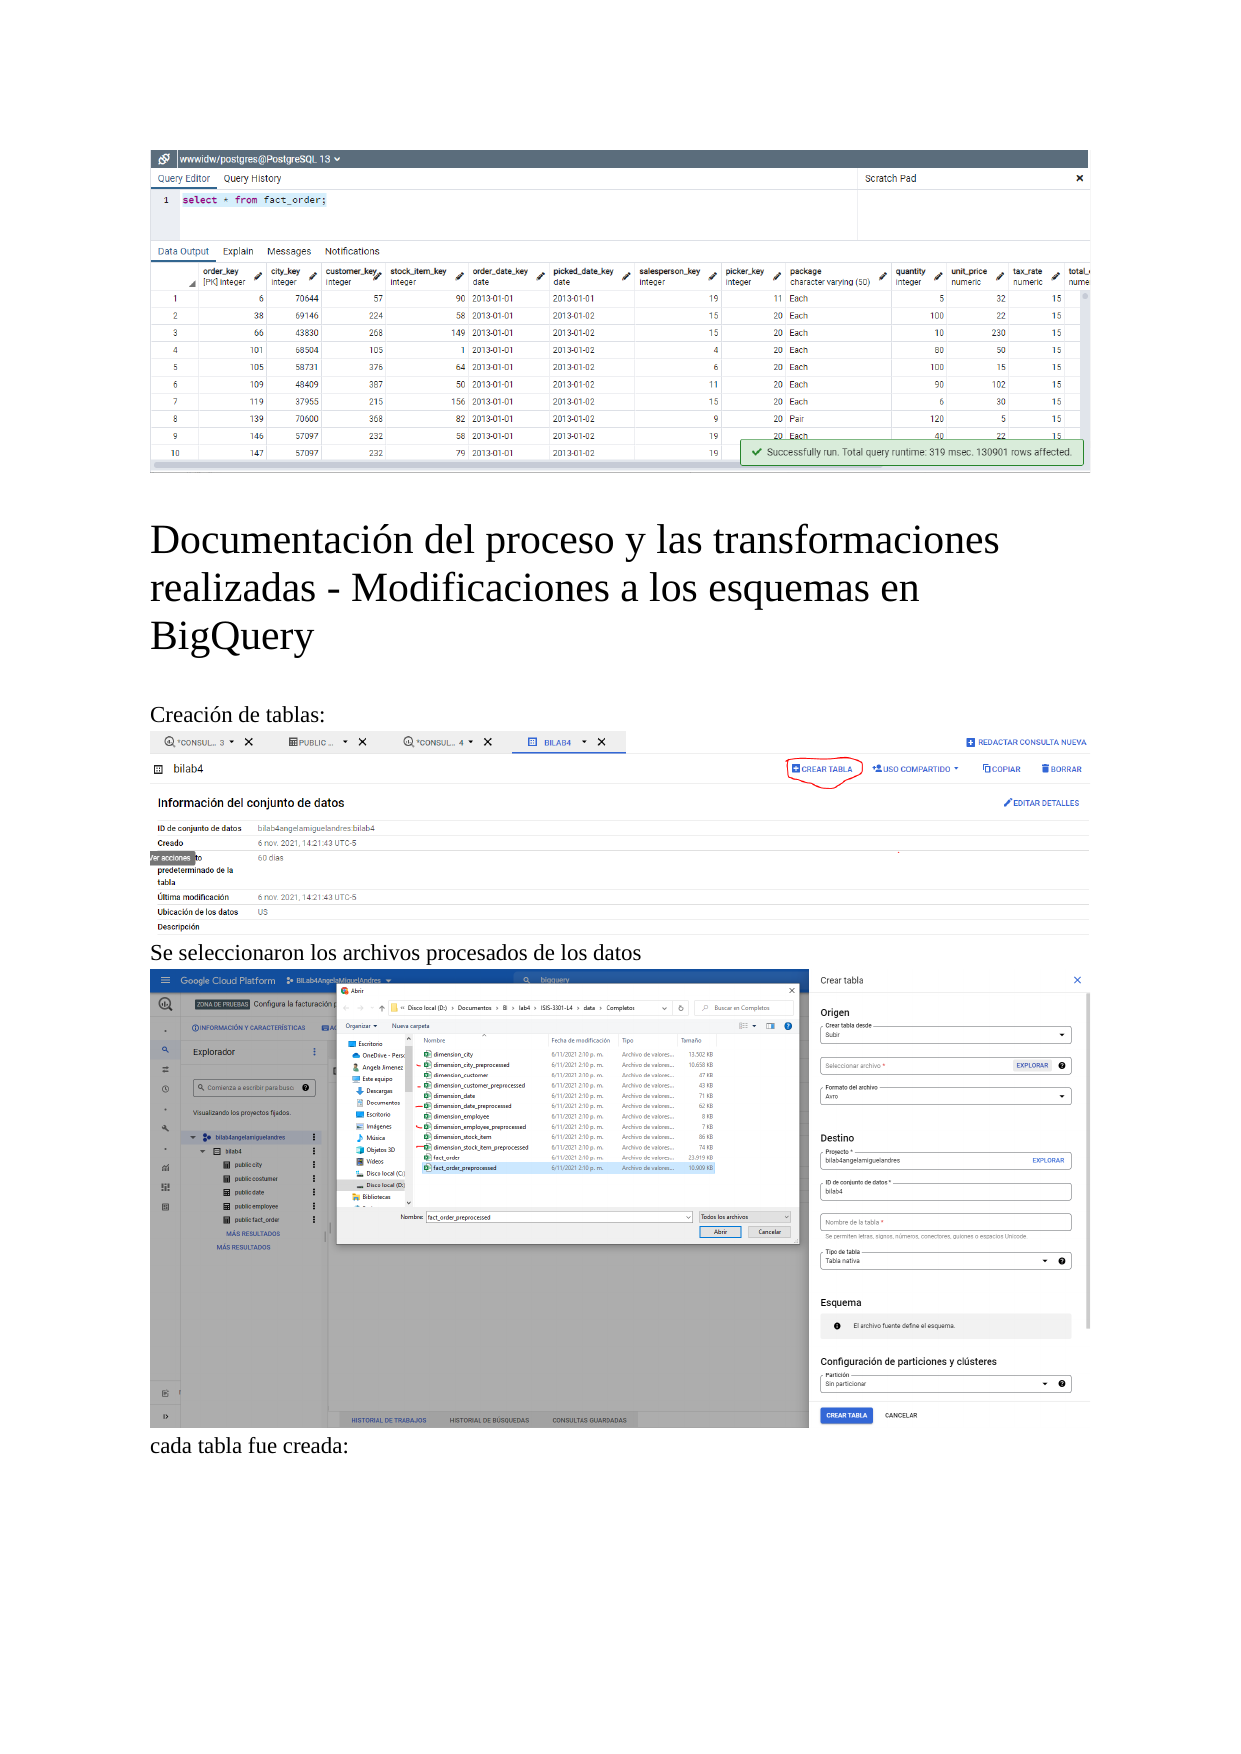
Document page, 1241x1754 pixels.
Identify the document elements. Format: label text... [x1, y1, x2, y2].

picture [150, 731, 1091, 936]
text Creación de tablas: [150, 701, 1090, 727]
picture [150, 969, 1091, 1428]
subtitle Documentación del proceso y las transformaciones realizadas - Modificaciones a los esquemas en BigQuery [150, 514, 1090, 658]
text Se seleccionaron los archivos procesados de los datos [150, 939, 1090, 966]
text cada tabla fue creada: [150, 1432, 1090, 1458]
picture [150, 150, 1091, 473]
